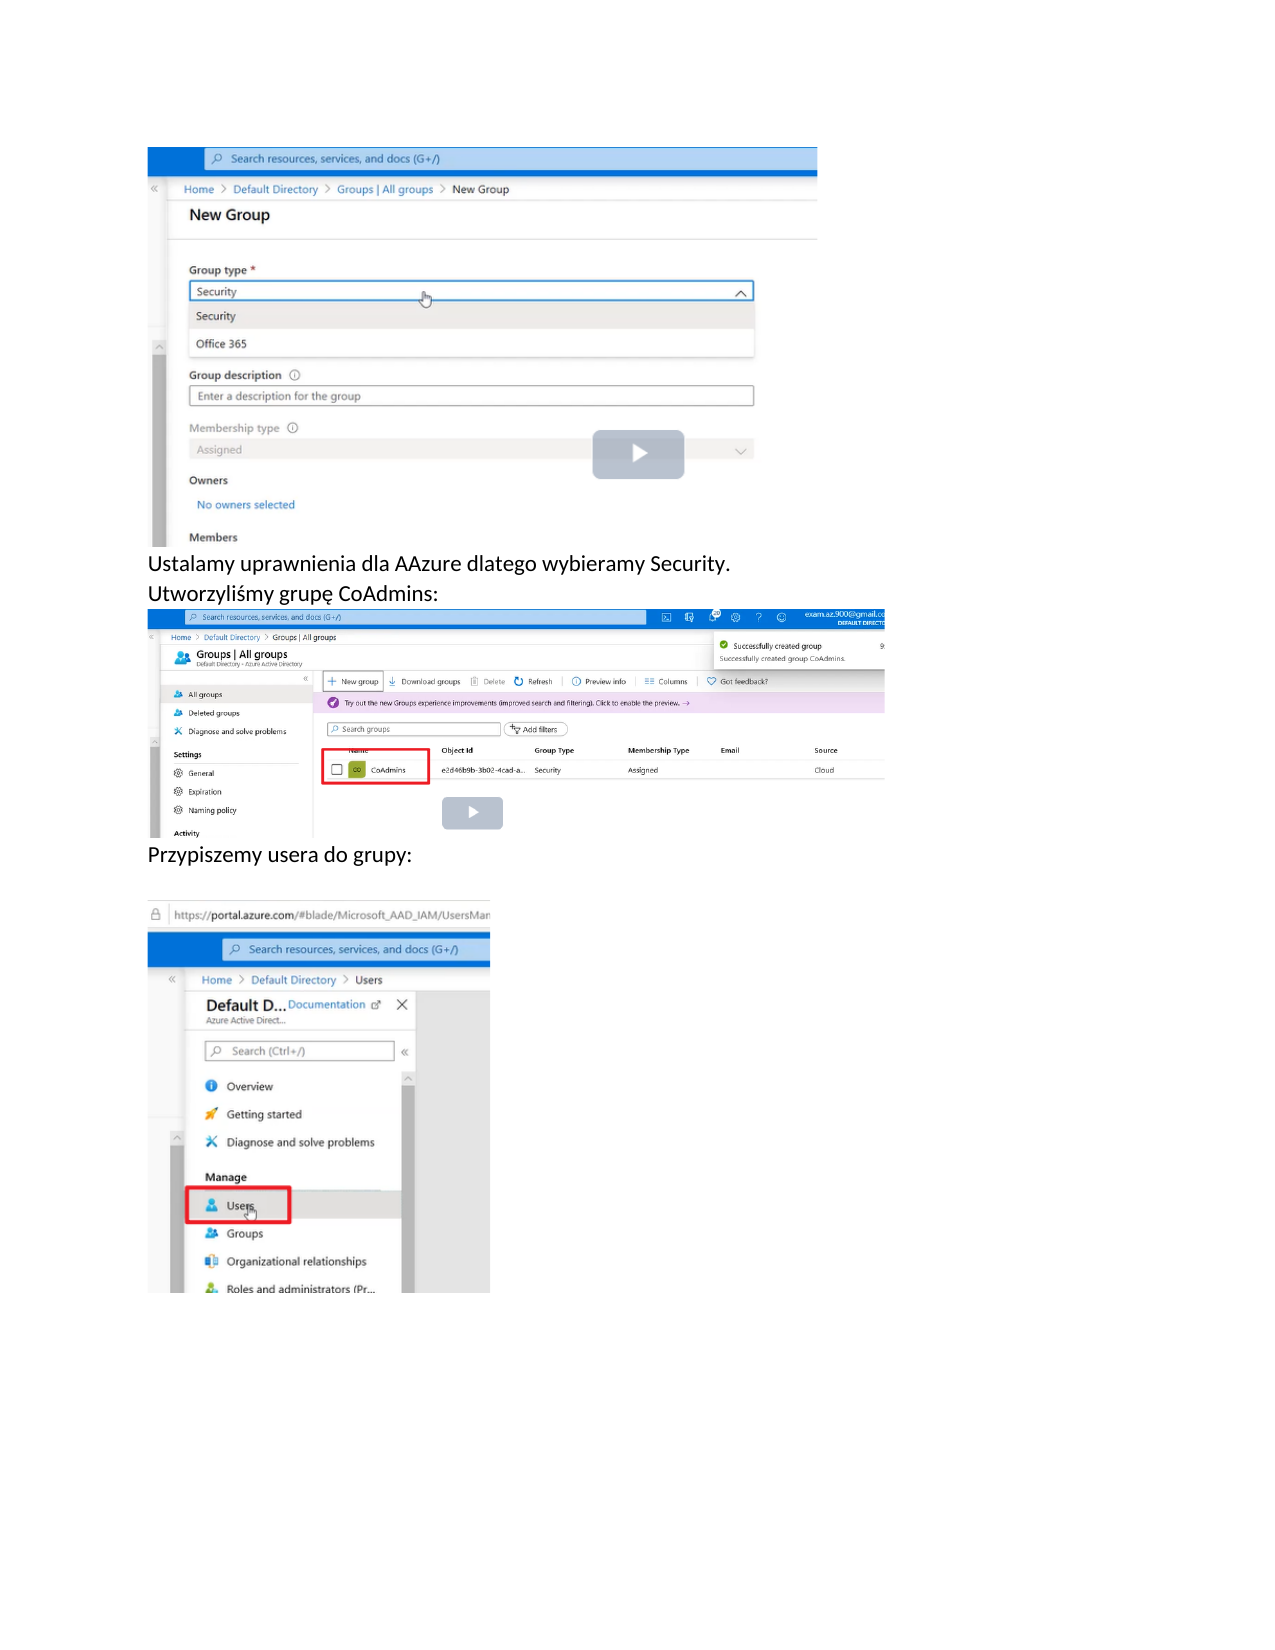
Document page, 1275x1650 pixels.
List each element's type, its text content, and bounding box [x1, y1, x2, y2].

text Przypiszemy usera do grupy: [148, 840, 1127, 868]
text Ustalamy uprawnienia dla AAzure dlatego wybieramy Security. [148, 549, 1127, 577]
picture [147, 609, 885, 838]
picture [147, 900, 491, 1293]
text Utworzyliśmy grupę CoAdmins: [148, 579, 1127, 607]
picture [147, 147, 818, 547]
